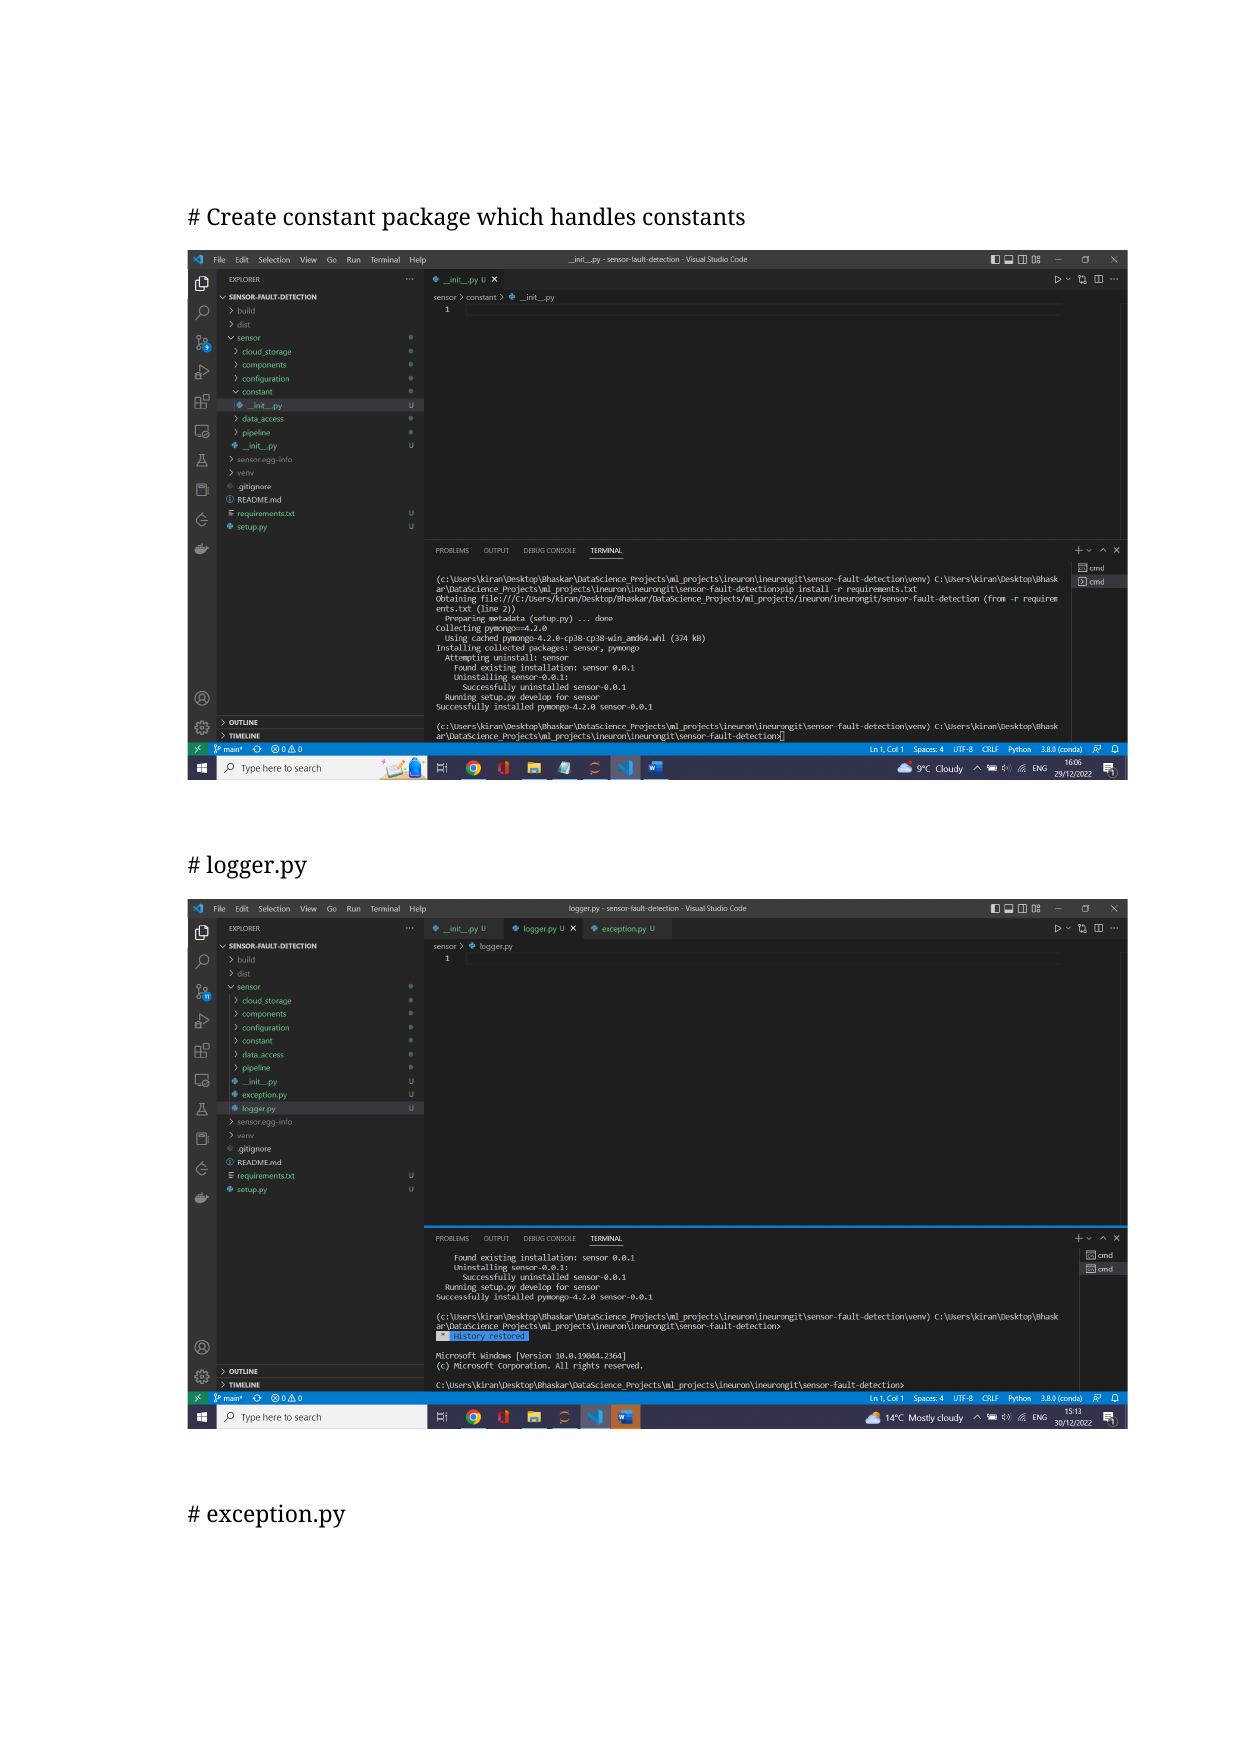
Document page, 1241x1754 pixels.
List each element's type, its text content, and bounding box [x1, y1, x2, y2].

picture [187, 899, 1128, 1429]
picture [187, 250, 1128, 780]
text # Create constant package which handles constants [187, 200, 1090, 232]
text # logger.py [187, 849, 1090, 880]
text # exception.py [187, 1497, 1090, 1529]
